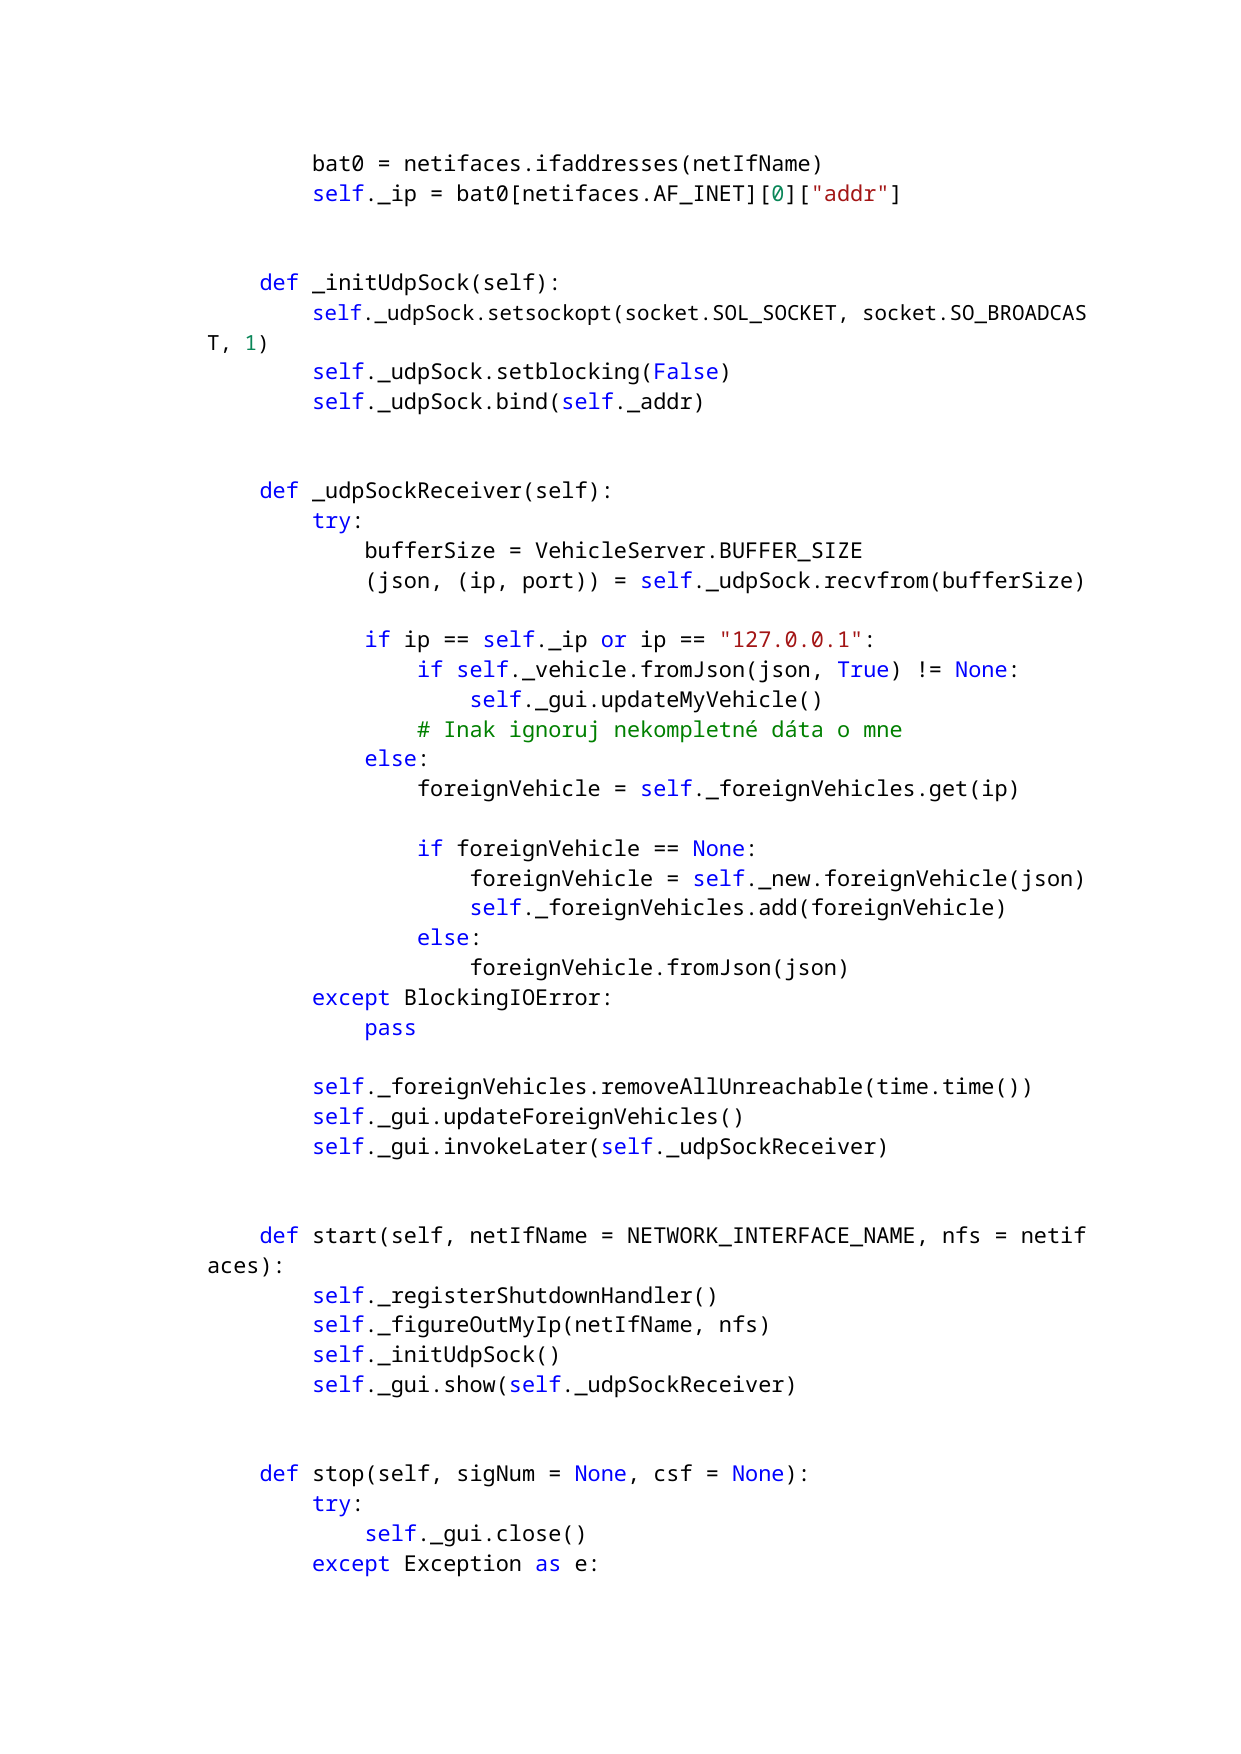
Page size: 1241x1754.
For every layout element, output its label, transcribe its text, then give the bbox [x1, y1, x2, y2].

text def stop(self, sigNum = None, csf = None): [207, 1458, 1092, 1488]
text self._gui.show(self._udpSockReceiver) [207, 1369, 1092, 1399]
text try: [207, 1488, 1092, 1518]
text self._gui.invokeLater(self._udpSockReceiver) [207, 1131, 1092, 1161]
text self._gui.updateForeignVehicles() [207, 1101, 1092, 1131]
text self._udpSock.setsockopt(socket.SOL_SOCKET, socket.SO_BROADCAST, 1) [207, 297, 1092, 356]
text foreignVehicle.fromJson(json) [207, 952, 1092, 982]
text except BlockingIOError: [207, 982, 1092, 1012]
text if self._vehicle.fromJson(json, True) != None: [207, 654, 1092, 684]
text self._gui.updateMyVehicle() [207, 684, 1092, 714]
text self._foreignVehicles.add(foreignVehicle) [207, 892, 1092, 922]
text if foreignVehicle == None: [207, 833, 1092, 863]
text try: [207, 505, 1092, 535]
text self._figureOutMyIp(netIfName, nfs) [207, 1309, 1092, 1339]
text self._registerShutdownHandler() [207, 1280, 1092, 1309]
text except Exception as e: [207, 1548, 1092, 1578]
text foreignVehicle = self._foreignVehicles.get(ip) [207, 773, 1092, 803]
text bat0 = netifaces.ifaddresses(netIfName) [207, 148, 1092, 177]
text self._gui.close() [207, 1518, 1092, 1548]
text def start(self, netIfName = NETWORK_INTERFACE_NAME, nfs = netifaces): [207, 1220, 1092, 1280]
text self._ip = bat0[netifaces.AF_INET][0]["addr"] [207, 177, 1092, 207]
text bufferSize = VehicleServer.BUFFER_SIZE [207, 535, 1092, 565]
text pass [207, 1012, 1092, 1041]
text self._udpSock.bind(self._addr) [207, 386, 1092, 416]
text def _initUdpSock(self): [207, 267, 1092, 297]
text self._initUdpSock() [207, 1339, 1092, 1369]
text # Inak ignoruj nekompletné dáta o mne [207, 714, 1092, 743]
text else: [207, 743, 1092, 773]
text self._foreignVehicles.removeAllUnreachable(time.time()) [207, 1071, 1092, 1101]
text self._udpSock.setblocking(False) [207, 356, 1092, 386]
text foreignVehicle = self._new.foreignVehicle(json) [207, 863, 1092, 892]
text if ip == self._ip or ip == "127.0.0.1": [207, 624, 1092, 654]
text else: [207, 922, 1092, 952]
text def _udpSockReceiver(self): [207, 475, 1092, 505]
text (json, (ip, port)) = self._udpSock.recvfrom(bufferSize) [207, 565, 1092, 594]
